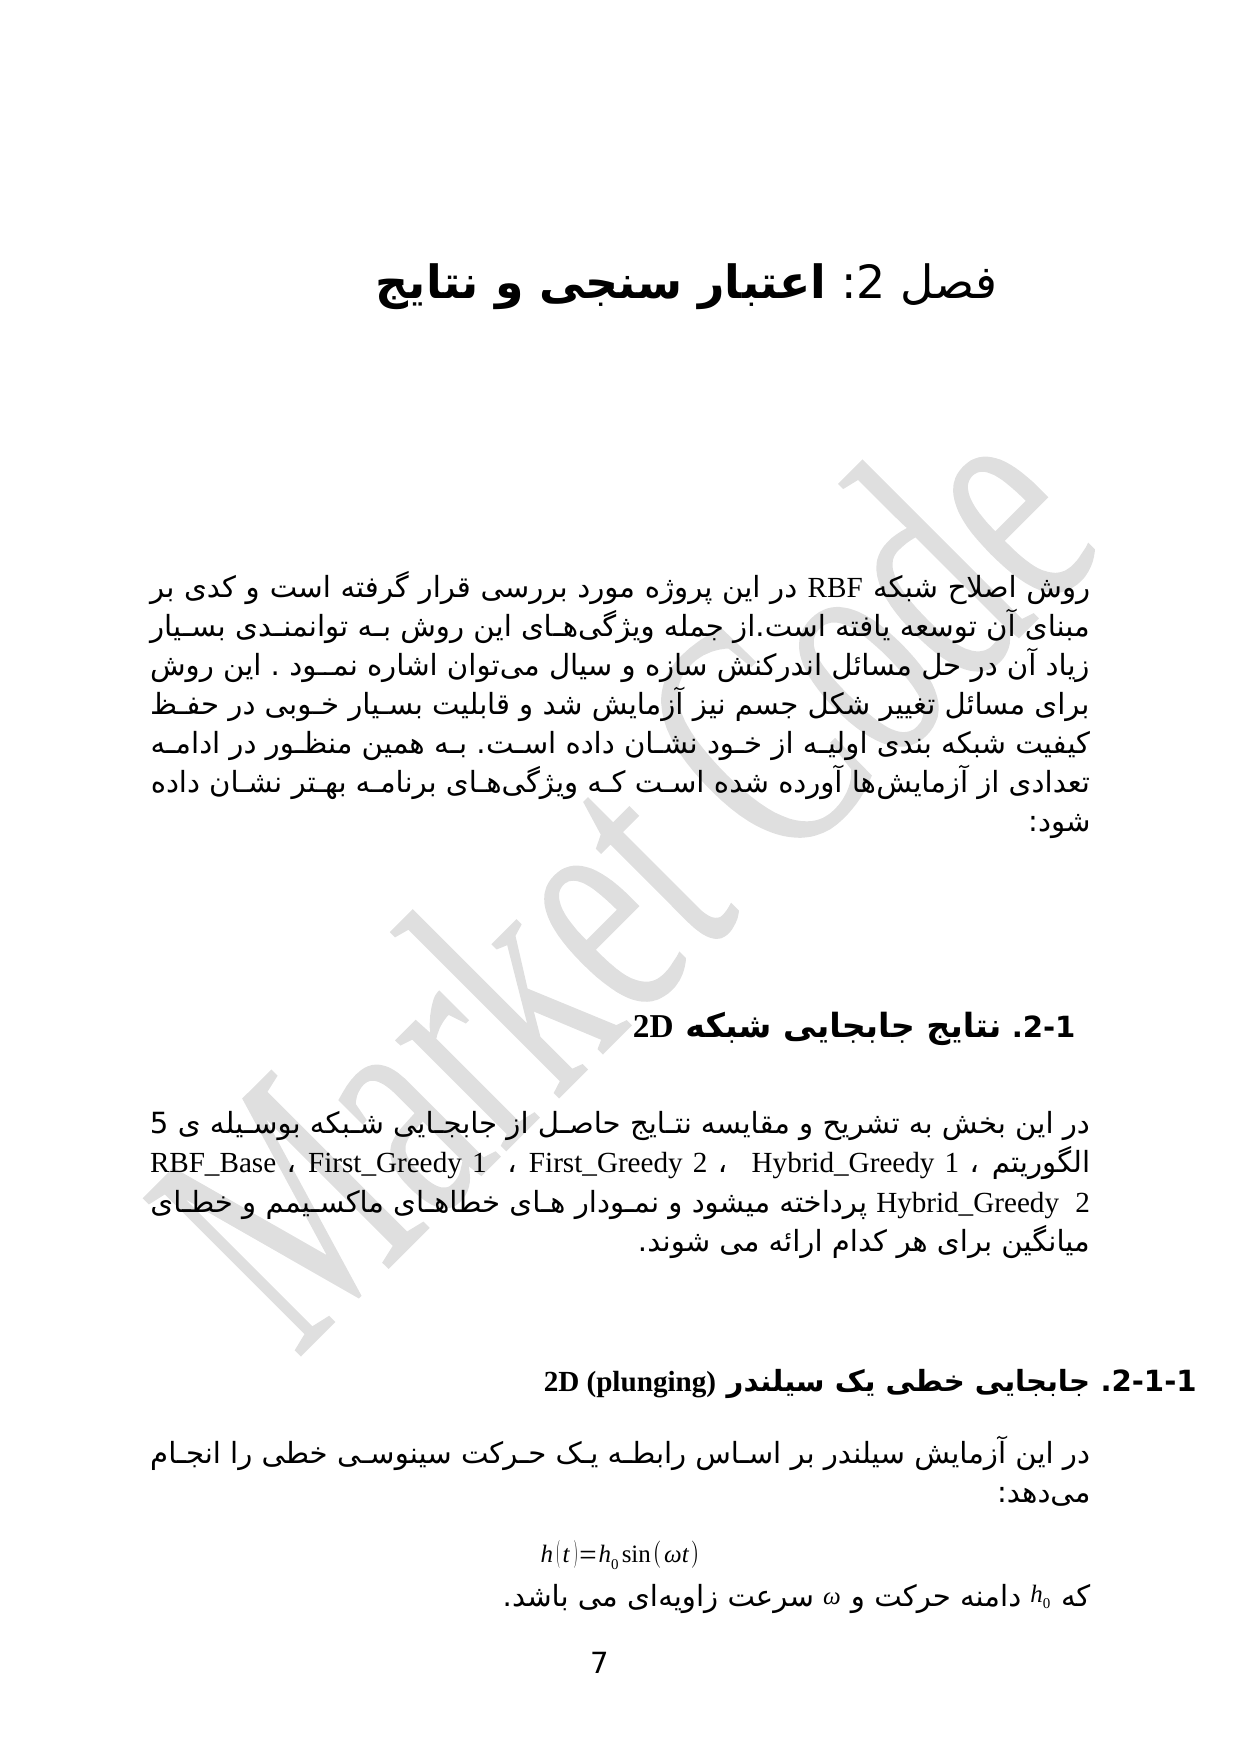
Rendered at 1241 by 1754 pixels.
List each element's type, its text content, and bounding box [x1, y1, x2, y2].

text در این بخش به تشریح و مقایسه نتایج حاصل از جابجایی شبکه بوسیله ی 5 الگوریتم RBF_Base ، First_Greedy 1 ، First_Greedy 2 ، Hybrid_Greedy 1 ، Hybrid_Greedy 2 پرداخته میشود و نمودار های خطاهای ماکسیمم و خطای میانگین برای هر کدام ارائه می شوند. [150, 1107, 1090, 1258]
text روش اصلاح شبکه RBF در این پروژه مورد بررسی قرار گرفته است و کدی بر مبنای آن توسعه یافته است.از جمله ویژگی‌های این روش به توانمندی بسیار زیاد آن در حل مسائل اندرکنش سازه و سیال می‌توان اشاره نمود . این روش برای مسائل تغییر شکل جسم نیز آزمایش شد و قابلیت بسیار خوبی در حفظ کیفیت شبکه بندی اولیه از خود نشان داده است. به همین منظور در ادامه تعدادی از آزمایش‌ها آورده شده است که ویژگی‌های برنامه بهتر نشان داده شود: [150, 570, 1090, 838]
text نتایج جابجایی شبکه 2D [150, 1006, 1002, 1046]
text اعتبار سنجی و نتایج [150, 256, 1090, 309]
text در این آزمایش سیلندر بر اساس رابطه یک حرکت سینوسی خطی را انجام می‌دهد: [150, 1436, 1090, 1509]
text که دامنه حرکت و سرعت زاویه‌ای می باشد. [150, 1579, 1090, 1613]
text جابجایی خطی یک سیلندر 2D (plunging) [150, 1364, 1090, 1398]
